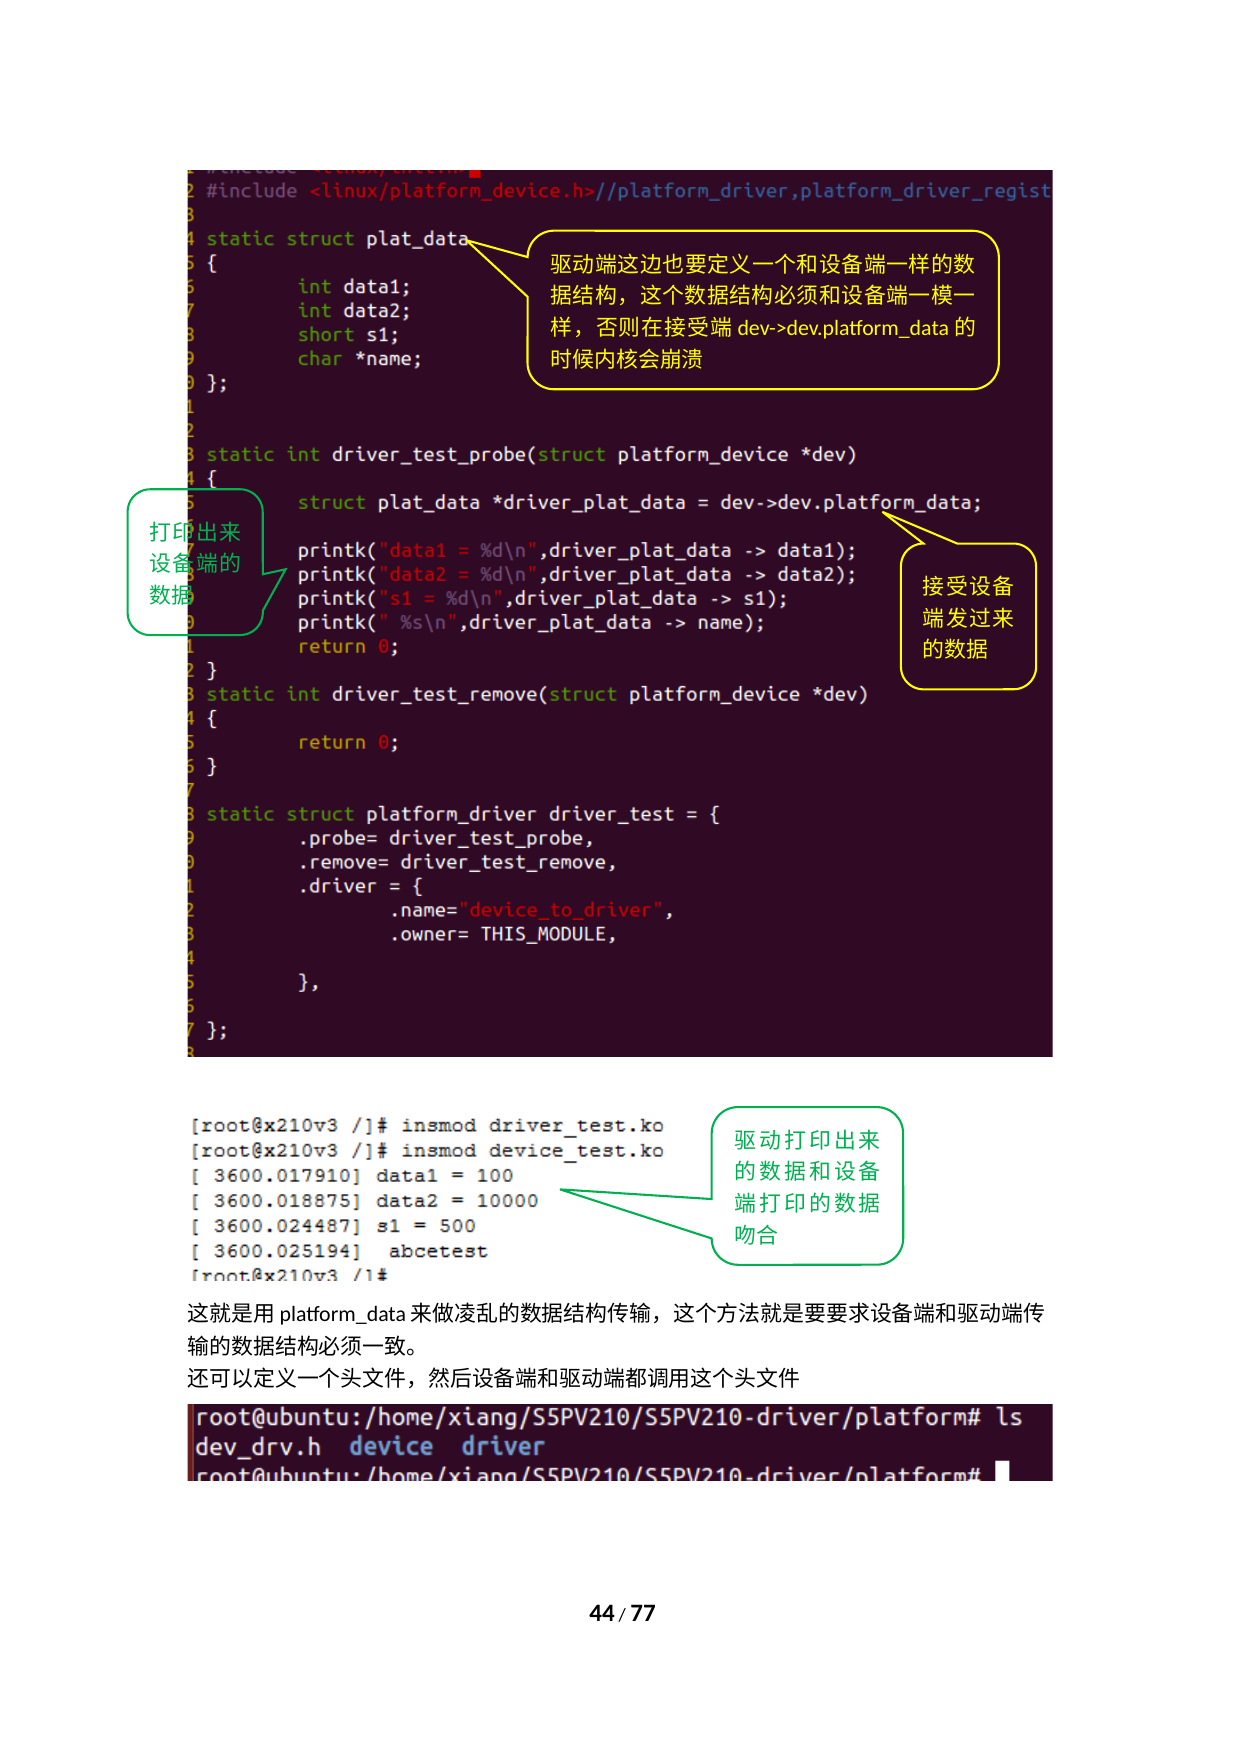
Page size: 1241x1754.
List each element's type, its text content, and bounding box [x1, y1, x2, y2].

text 这就是用platform_data来做凌乱的数据结构传输，这个方法就是要要求设备端和驱动端传输的数据结构必须一致。 [187, 1296, 1053, 1361]
picture [187, 170, 1053, 1057]
picture [187, 1116, 721, 1281]
text 还可以定义一个头文件，然后设备端和驱动端都调用这个头文件 [187, 1361, 1053, 1393]
picture [575, 1116, 721, 1256]
picture [187, 1404, 1053, 1481]
picture [187, 491, 282, 634]
